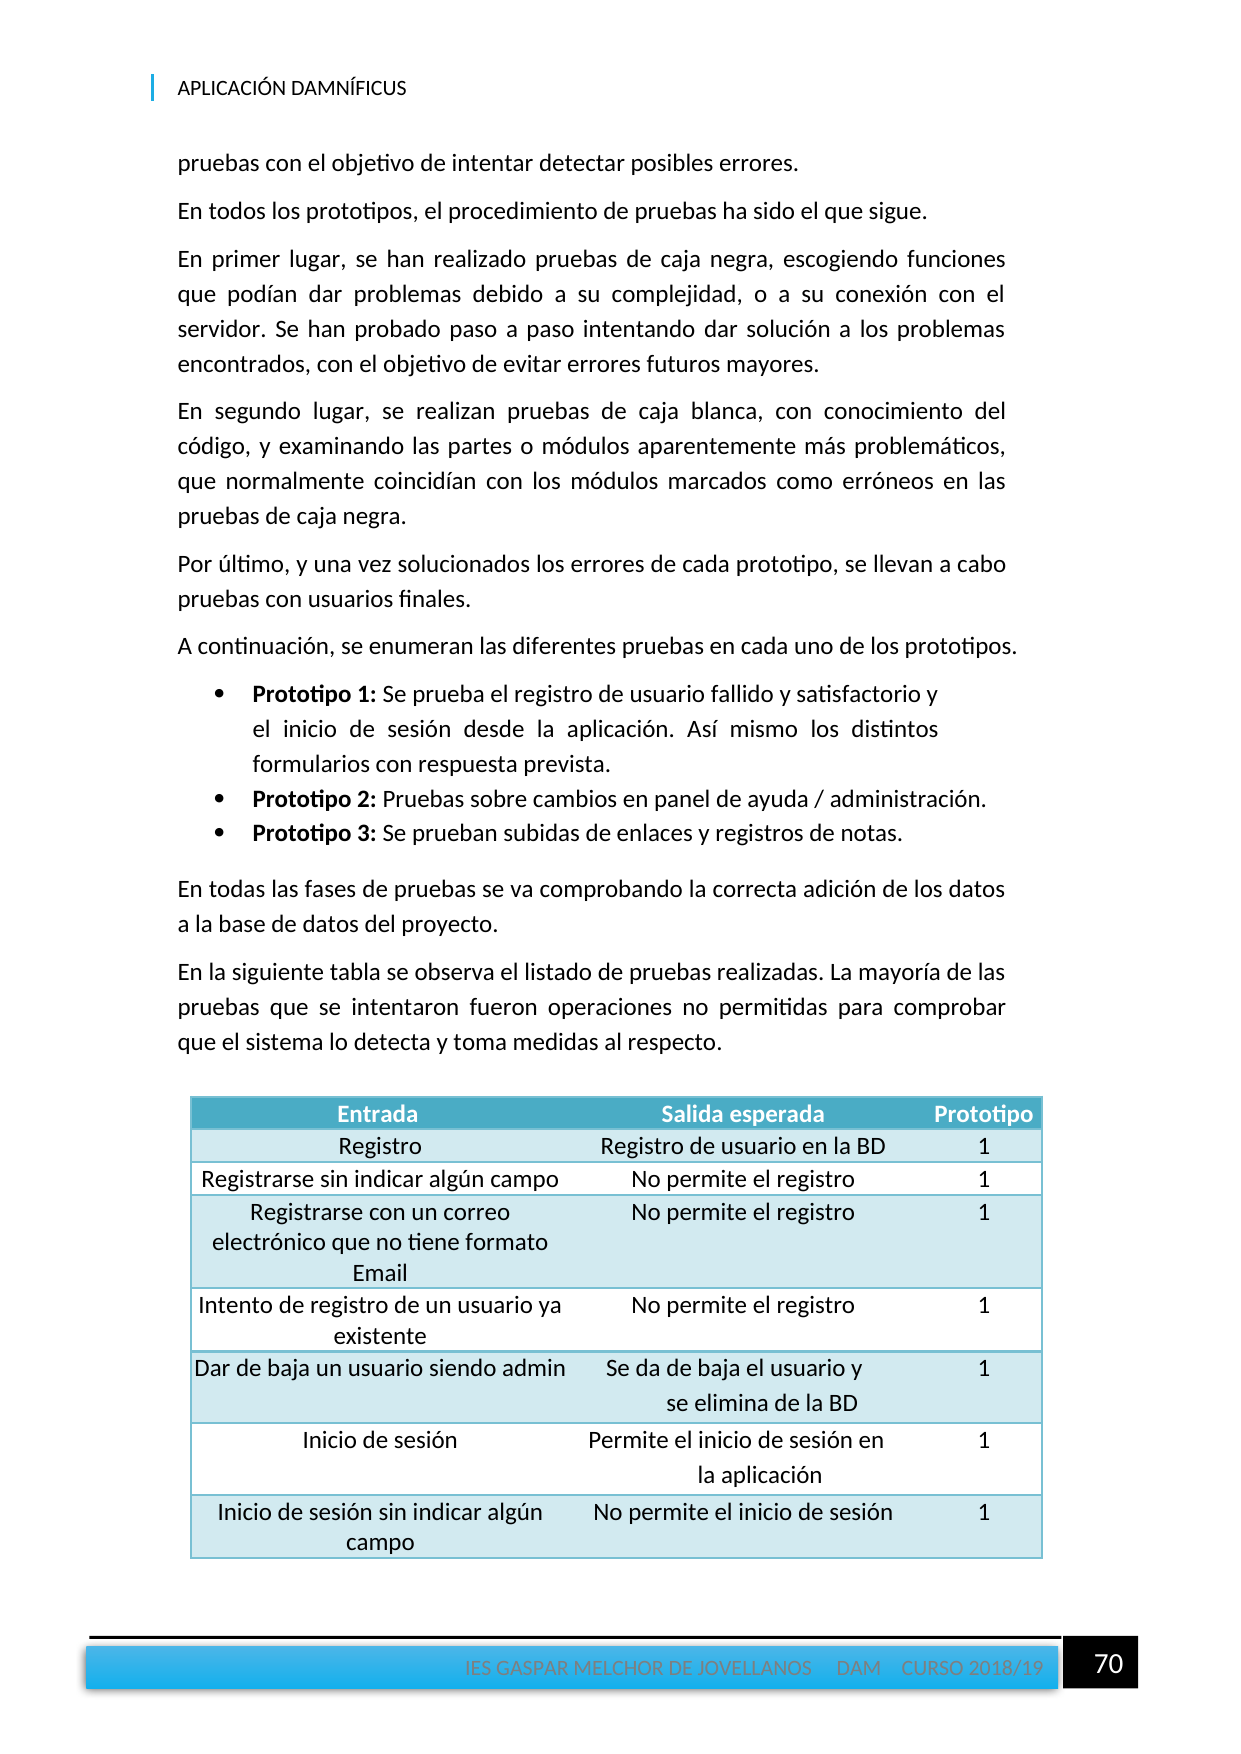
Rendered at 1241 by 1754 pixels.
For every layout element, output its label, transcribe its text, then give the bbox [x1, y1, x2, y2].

table_cell 1 [915, 1496, 1041, 1557]
table_cell 1 [915, 1163, 1041, 1193]
table_cell Intento de registro de un usuario ya existente [192, 1289, 568, 1350]
text En todos los prototipos, el procedimiento de pruebas ha sido el que sigue. [177, 195, 1063, 226]
table_header Prototipo [915, 1098, 1041, 1128]
text En segundo lugar, se realizan pruebas de caja blanca, con conocimiento del código, y examinando las partes o módulos aparentemente más problemáticos, que normalmente coincidían con los módulos marcados como erróneos en las pruebas de caja negra. [177, 395, 1007, 531]
table_cell 1 [915, 1130, 1041, 1161]
table_cell No permite el registro [568, 1289, 915, 1350]
table_cell Registro [192, 1130, 568, 1161]
list Prototipo 1: Se prueba el registro de usuario fallido y satisfactorio y el inicio de sesión desde la aplicación. Así mismo los distintos formularios con respuesta prevista. [215, 678, 939, 778]
table_cell 1 [915, 1196, 1041, 1287]
text En la siguiente tabla se observa el listado de pruebas realizadas. La mayoría de las pruebas que se intentaron fueron operaciones no permitidas para comprobar que el sistema lo detecta y toma medidas al respecto. [177, 956, 1007, 1056]
table_cell Inicio de sesión [192, 1424, 568, 1494]
table_cell Registrarse sin indicar algún campo [192, 1163, 568, 1193]
table_cell Inicio de sesión sin indicar algún campo [192, 1496, 568, 1557]
list Prototipo 2: Pruebas sobre cambios en panel de ayuda / administración. [215, 783, 1063, 813]
list Prototipo 3: Se prueban subidas de enlaces y registros de notas. [215, 817, 1063, 848]
table_header Entrada [192, 1098, 568, 1128]
table_cell 1 [915, 1424, 1041, 1494]
text Por último, y una vez solucionados los errores de cada prototipo, se llevan a cabo pruebas con usuarios finales. [177, 548, 1007, 613]
table_cell 1 [915, 1353, 1041, 1422]
table_cell No permite el registro [568, 1196, 915, 1287]
table_cell Se da de baja el usuario y se elimina de la BD [568, 1353, 915, 1422]
table_cell No permite el registro [568, 1163, 915, 1193]
table_cell Dar de baja un usuario siendo admin [192, 1353, 568, 1422]
text En todas las fases de pruebas se va comprobando la correcta adición de los datos a la base de datos del proyecto. [177, 873, 1007, 939]
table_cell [568, 1496, 915, 1557]
text En primer lugar, se han realizado pruebas de caja negra, escogiendo funciones que podían dar problemas debido a su complejidad, o a su conexión con el servidor. Se han probado paso a paso intentando dar solución a los problemas encontrados, con el objetivo de evitar errores futuros mayores. [177, 243, 1007, 378]
table_header Salida esperada [568, 1098, 915, 1128]
table_cell Registrarse con un correo electrónico que no tiene formato Email [192, 1196, 568, 1287]
text A continuación, se enumeran las diferentes pruebas en cada uno de los prototipos. [177, 630, 1063, 661]
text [177, 148, 1007, 178]
table_cell Registro de usuario en la BD [568, 1130, 915, 1161]
table_cell Permite el inicio de sesión en la aplicación [568, 1424, 915, 1494]
table_cell 1 [915, 1289, 1041, 1350]
